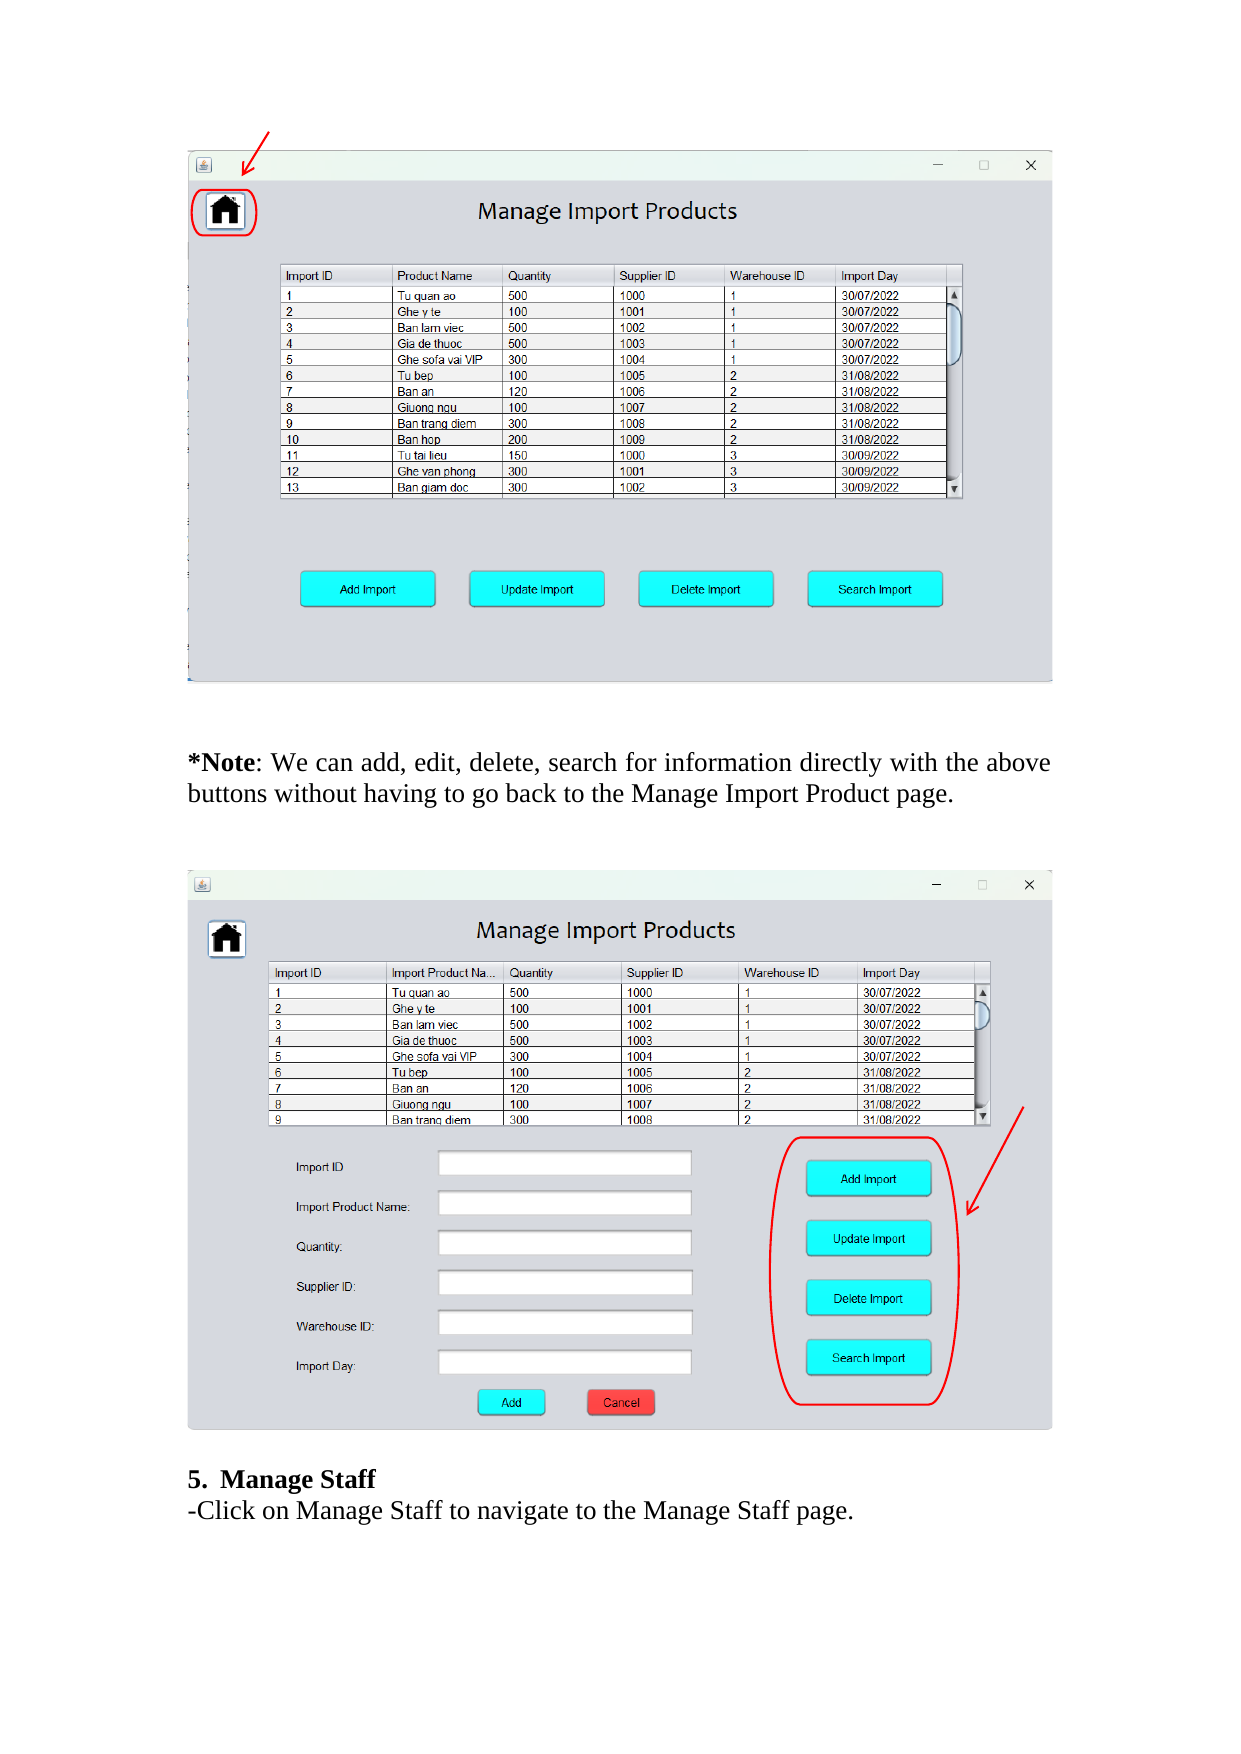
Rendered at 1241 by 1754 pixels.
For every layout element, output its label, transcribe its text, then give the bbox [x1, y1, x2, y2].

list Manage Staff [187, 1463, 1053, 1494]
text -Click on Manage Staff to navigate to the Manage Staff page. [187, 1494, 1053, 1525]
text *Note: We can add, edit, delete, search for information directly with the above buttons without having to go back to the Manage Import Product page. [187, 746, 1053, 808]
picture [187, 870, 1053, 1432]
picture [187, 150, 1053, 684]
